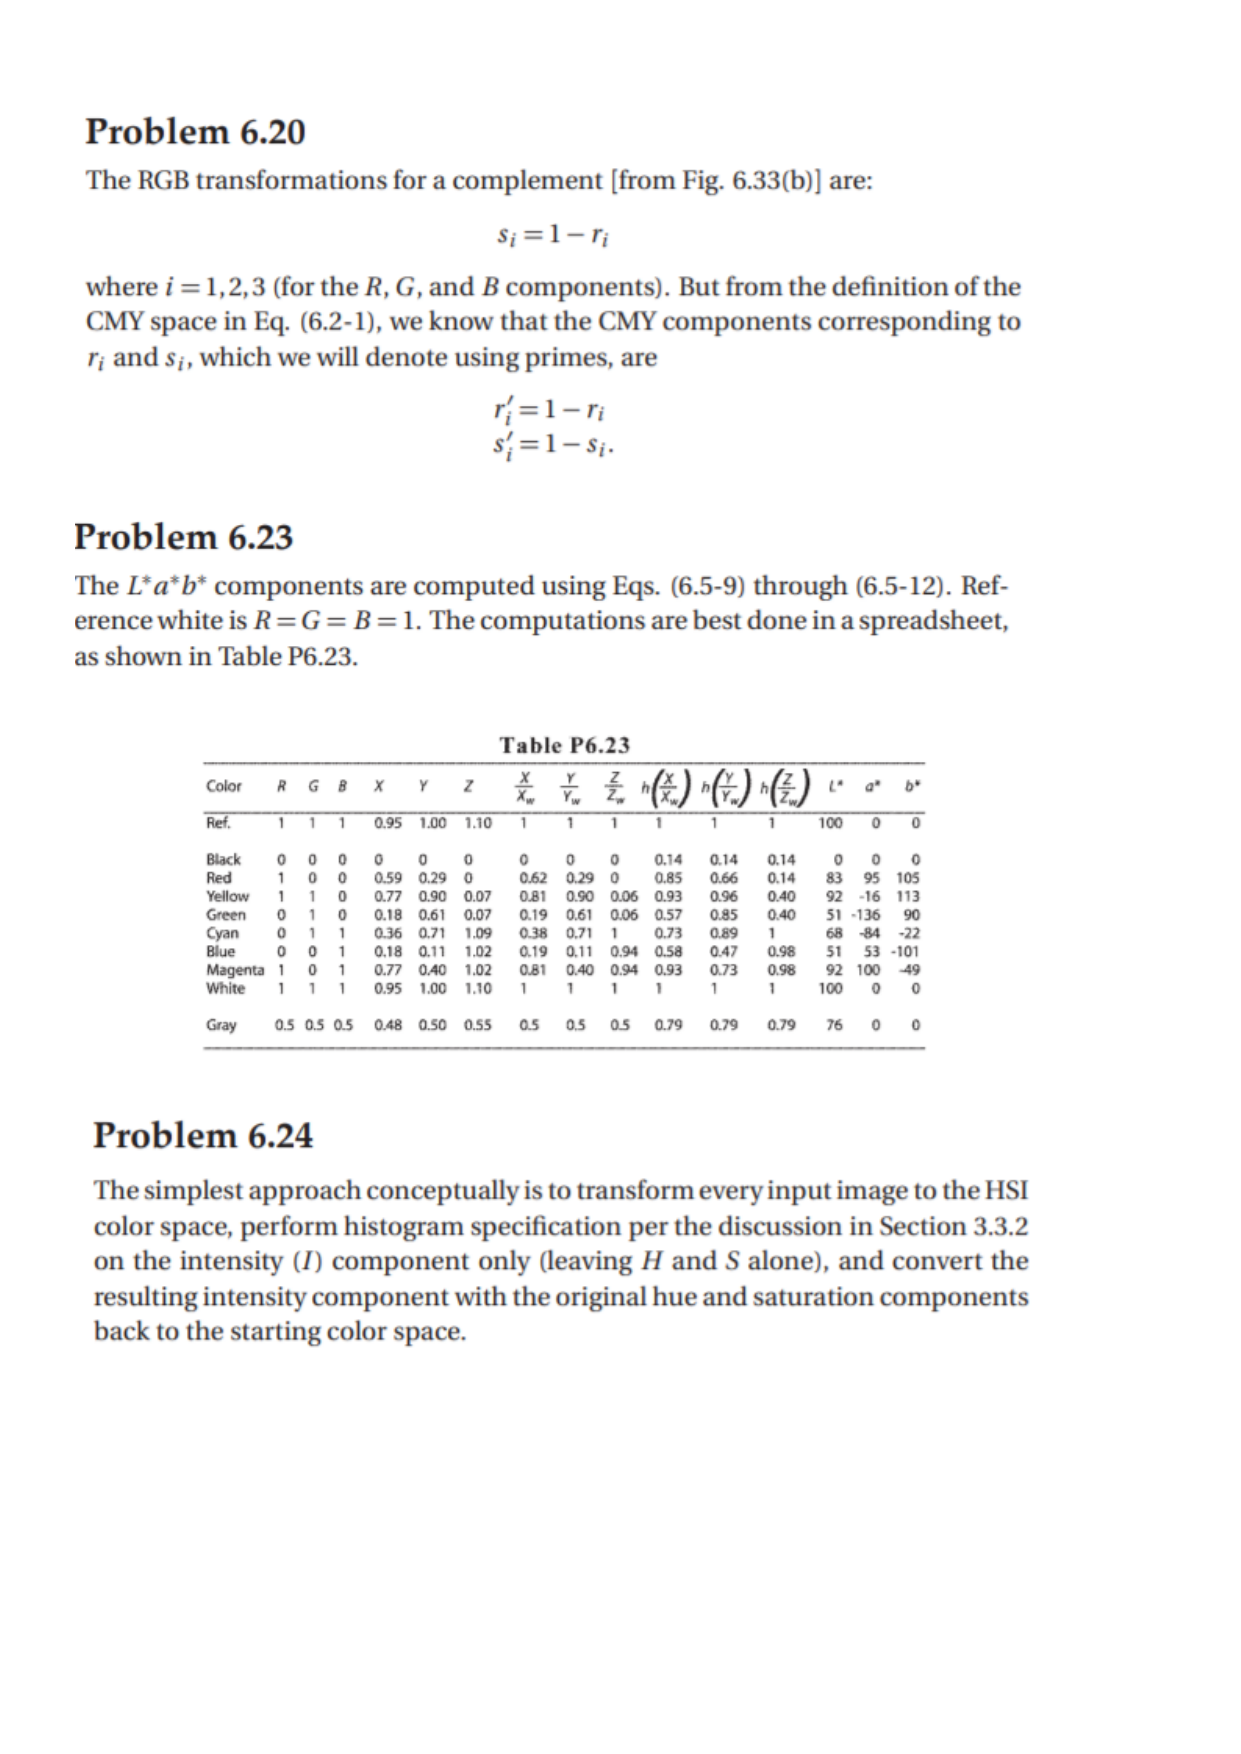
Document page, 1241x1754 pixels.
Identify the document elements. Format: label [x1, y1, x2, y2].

picture [75, 513, 1013, 678]
picture [75, 103, 1063, 488]
picture [75, 700, 1055, 1354]
